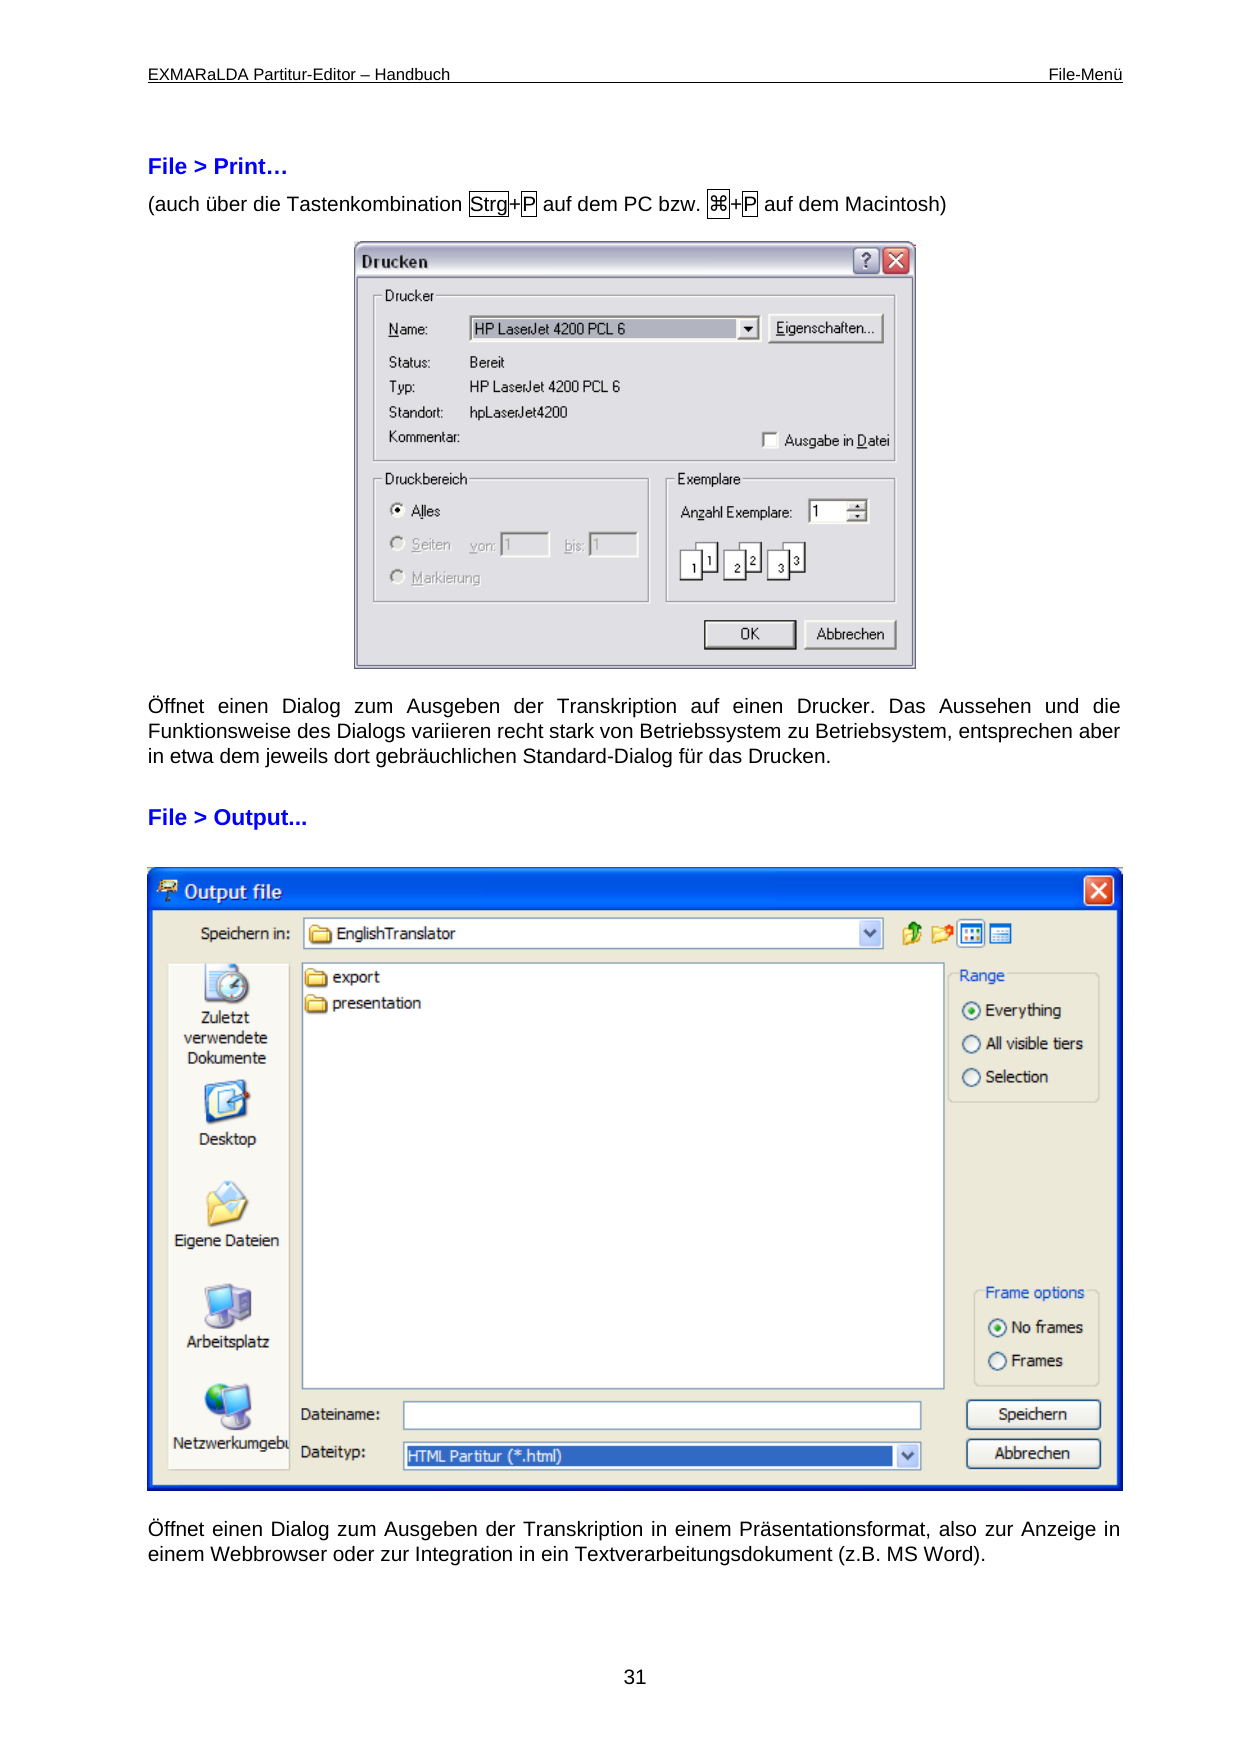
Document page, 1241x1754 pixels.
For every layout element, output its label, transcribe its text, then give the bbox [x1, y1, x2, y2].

subtitle File > Output... [148, 805, 1122, 830]
text Öffnet einen Dialog zum Ausgeben der Transkription auf einen Drucker. Das Aussehen und die Funktionsweise des Dialogs variieren recht stark von Betriebssystem zu Betriebsystem, entsprechen aber in etwa dem jeweils dort gebräuchlichen Standard-Dialog für das Drucken. [148, 694, 1122, 769]
picture [354, 241, 916, 669]
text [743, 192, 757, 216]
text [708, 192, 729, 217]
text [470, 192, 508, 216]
text (auch über die Tastenkombination Strg+P auf dem PC bzw. ⌘+P auf dem Macintosh) [148, 192, 469, 217]
text Öffnet einen Dialog zum Ausgeben der Transkription in einem Präsentationsformat, also zur Anzeige in einem Webbrowser oder zur Integration in ein Textverarbeitungsdokument (z.B. MS Word). [148, 1516, 1122, 1566]
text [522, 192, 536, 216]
text (auch über die Tastenkombination Strg+P auf dem PC bzw. ⌘+P auf dem Macintosh) [758, 192, 1122, 217]
subtitle File > Print… [148, 154, 1122, 179]
picture [147, 867, 1123, 1491]
